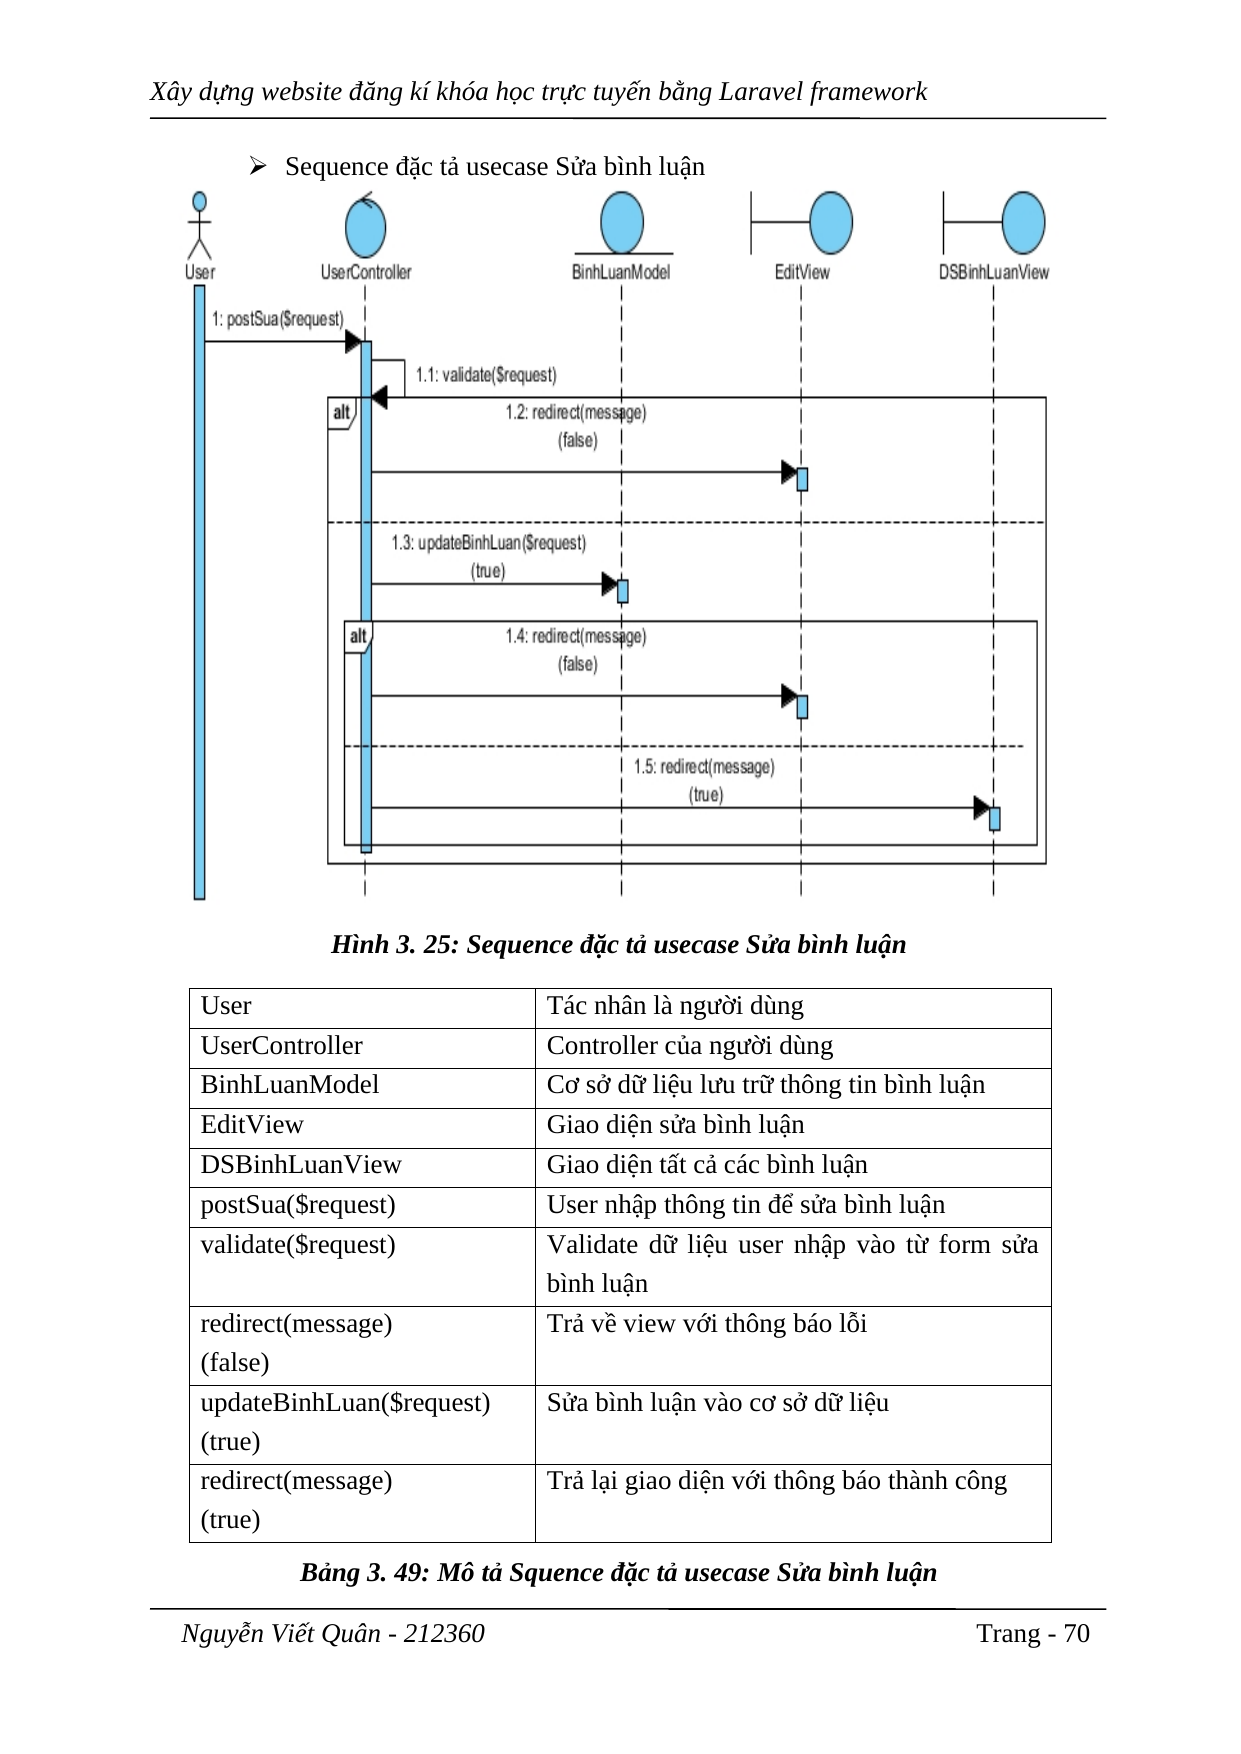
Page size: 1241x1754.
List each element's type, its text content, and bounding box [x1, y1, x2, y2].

table_cell User nhập thông tin để sửa bình luận [536, 1188, 1051, 1227]
picture [158, 188, 1061, 908]
table_cell Giao diện tất cả các bình luận [536, 1149, 1051, 1187]
table_cell Giao diện sửa bình luận [536, 1109, 1051, 1147]
table_cell EditView [190, 1109, 535, 1147]
table_cell DSBinhLuanView [190, 1149, 535, 1187]
table_header User [190, 989, 535, 1028]
table_cell updateBinhLuan($request) (true) [190, 1386, 535, 1463]
table_cell validate($request) [190, 1228, 535, 1306]
table_cell Trả lại giao diện với thông báo thành công [536, 1465, 1051, 1542]
table_cell redirect(message) (false) [190, 1307, 535, 1385]
text Sequence đặc tả usecase Sửa bình luận [247, 150, 1090, 181]
table_cell Validate dữ liệu user nhập vào từ form sửa bình luận [536, 1228, 1051, 1306]
table_cell Controller của người dùng [536, 1029, 1051, 1068]
table_cell postSua($request) [190, 1188, 535, 1227]
table_cell Trả về view với thông báo lỗi [536, 1307, 1051, 1385]
table_cell Sửa bình luận vào cơ sở dữ liệu [536, 1386, 1051, 1463]
table_cell Cơ sở dữ liệu lưu trữ thông tin bình luận [536, 1069, 1051, 1107]
table_cell BinhLuanModel [190, 1069, 535, 1107]
table_header Tác nhân là người dùng [536, 989, 1051, 1028]
table_cell UserController [190, 1029, 535, 1068]
table_cell redirect(message) (true) [190, 1465, 535, 1542]
